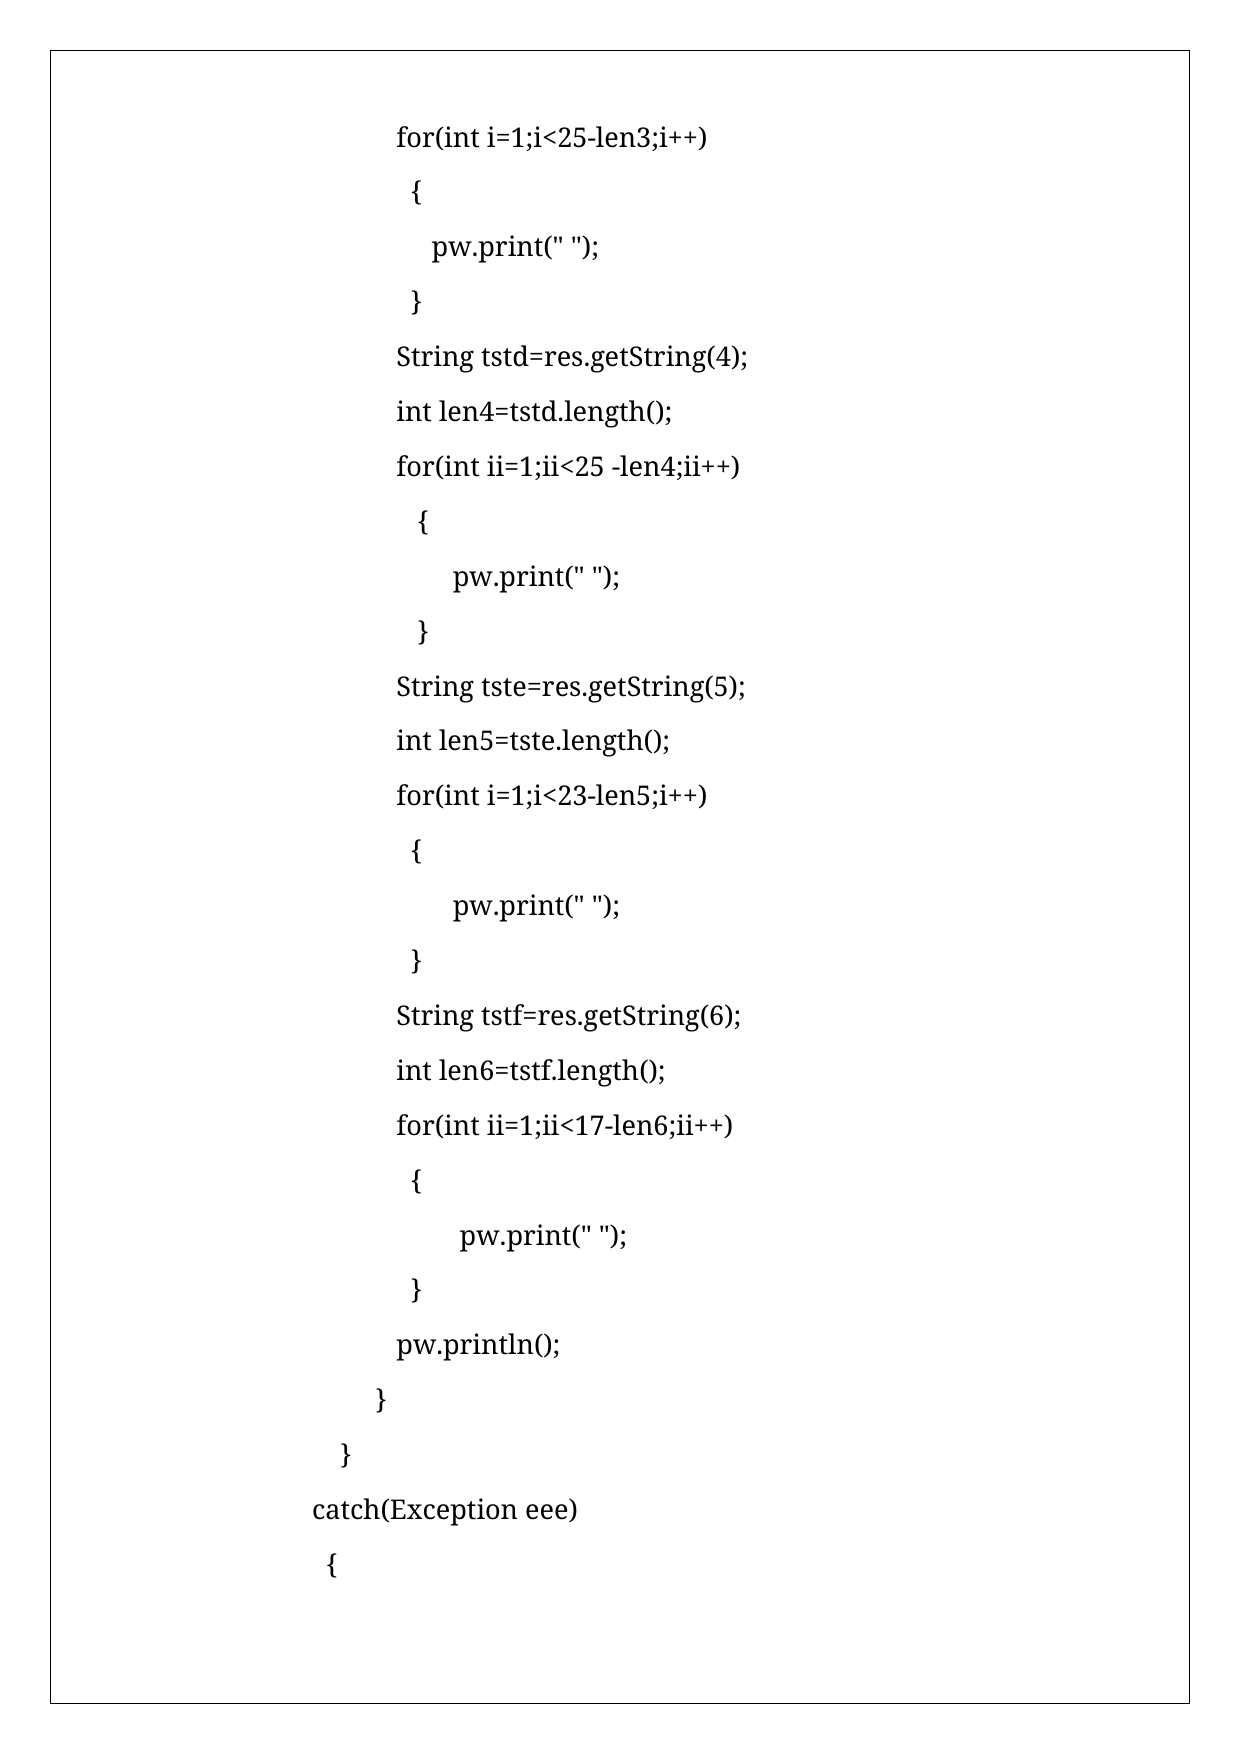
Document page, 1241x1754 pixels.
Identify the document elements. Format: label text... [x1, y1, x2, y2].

text for(int ii=1;ii<25 -len4;ii++) [150, 447, 1152, 484]
text } [150, 941, 1152, 978]
text for(int i=1;i<25-len3;i++) [150, 118, 1152, 155]
text { [150, 1161, 1152, 1198]
text { [150, 832, 1152, 868]
text int len6=tstf.length(); [150, 1051, 1152, 1088]
text int len5=tste.length(); [150, 722, 1152, 759]
text } [150, 1436, 1152, 1472]
text pw.print(" "); [150, 887, 1152, 923]
text pw.print(" "); [150, 1216, 1152, 1253]
text } [150, 1271, 1152, 1308]
text String tstd=res.getString(4); [150, 338, 1152, 374]
text for(int i=1;i<23-len5;i++) [150, 777, 1152, 814]
text for(int ii=1;ii<17-len6;ii++) [150, 1106, 1152, 1143]
text pw.print(" "); [150, 228, 1152, 265]
text { [150, 1545, 1152, 1582]
text int len4=tstd.length(); [150, 392, 1152, 429]
text String tste=res.getString(5); [150, 667, 1152, 704]
text { [150, 173, 1152, 210]
text } [150, 283, 1152, 319]
text { [150, 502, 1152, 539]
text } [150, 1381, 1152, 1417]
text String tstf=res.getString(6); [150, 996, 1152, 1033]
text catch(Exception eee) [150, 1490, 1152, 1527]
text pw.println(); [150, 1326, 1152, 1363]
text pw.print(" "); [150, 557, 1152, 594]
text } [150, 612, 1152, 649]
